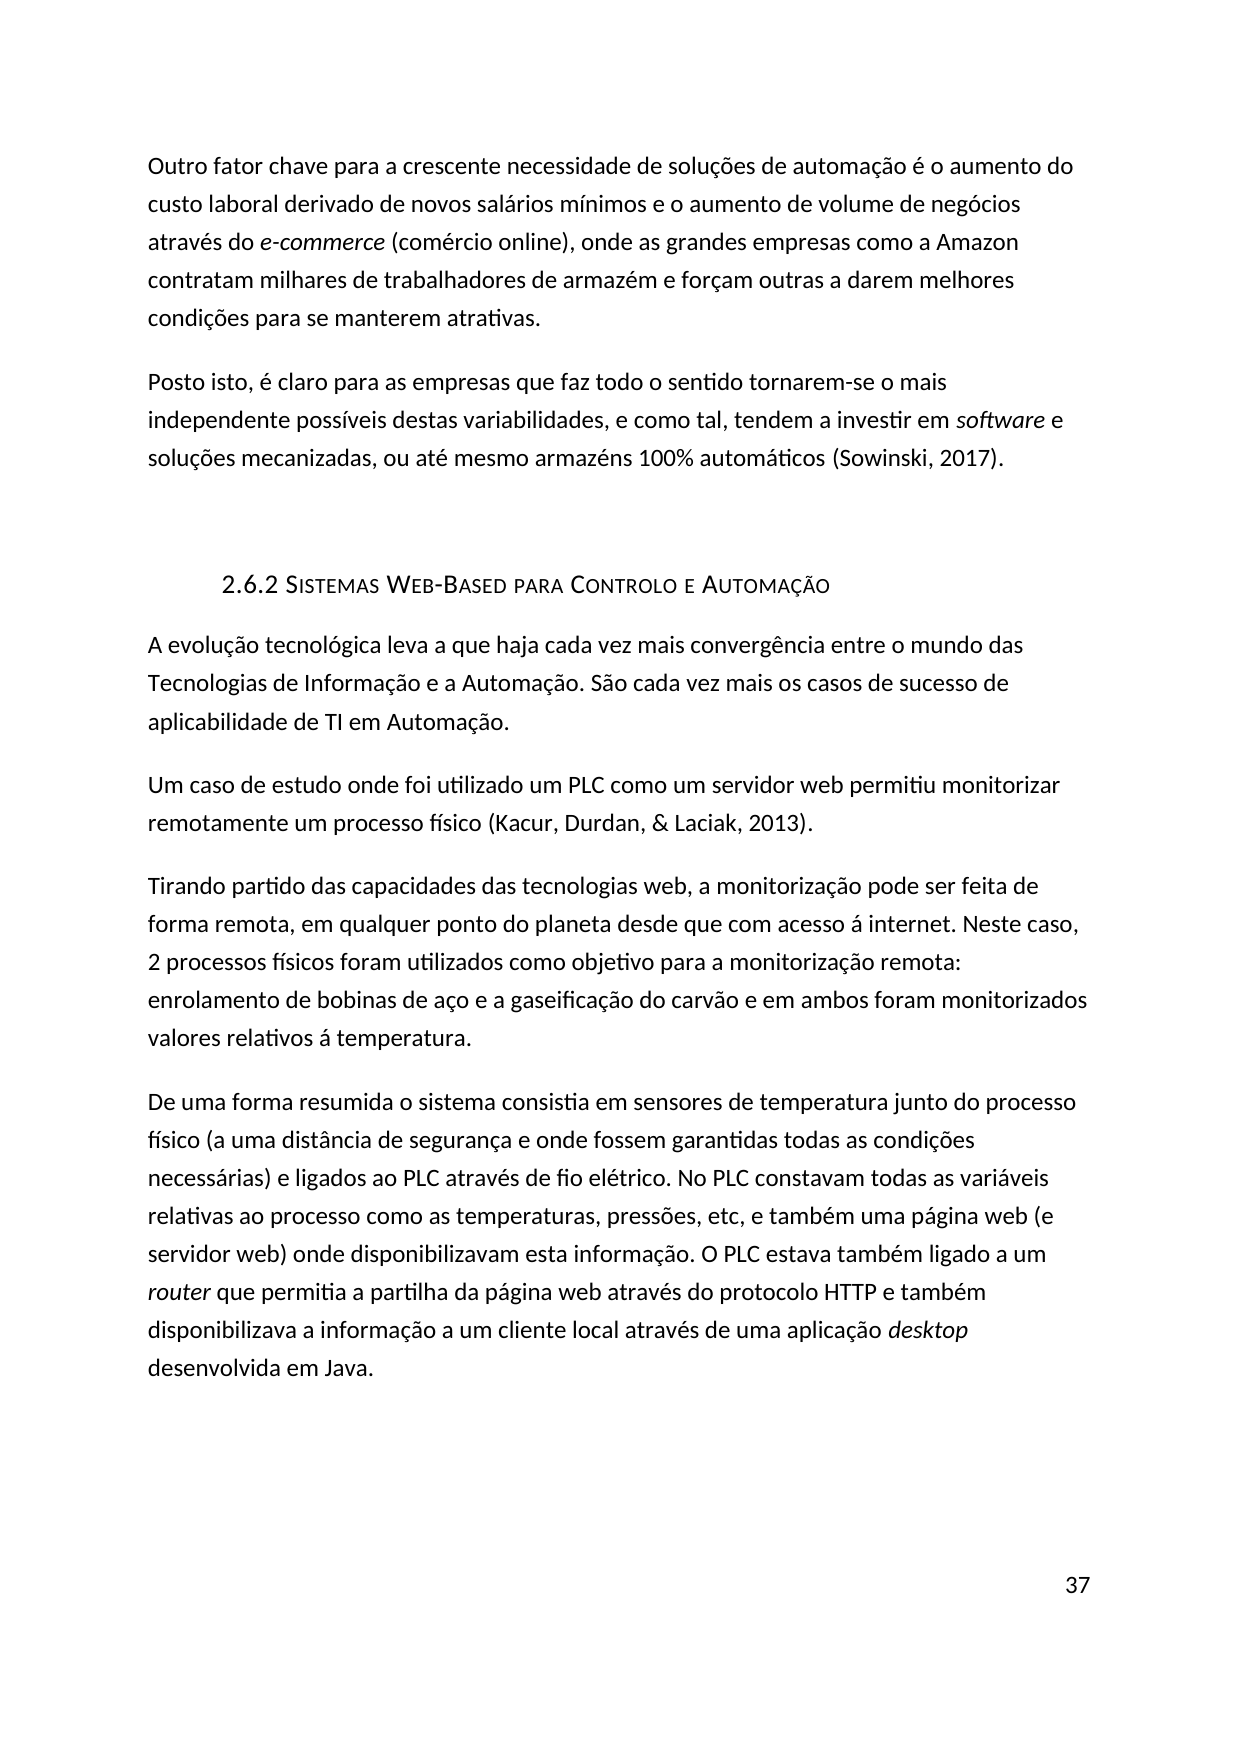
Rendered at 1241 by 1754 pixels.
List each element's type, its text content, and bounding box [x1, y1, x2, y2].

text Posto isto, é claro para as empresas que faz todo o sentido tornarem-se o mais independente possíveis destas variabilidades, e como tal, tendem a investir em software e soluções mecanizadas, ou até mesmo armazéns 100% automáticos (Sowinski, 2017). [148, 366, 1090, 472]
subtitle 2.6.2 Sistemas Web-Based para Controlo e Automação [148, 567, 1090, 600]
text Um caso de estudo onde foi utilizado um PLC como um servidor web permitiu monitorizar remotamente um processo físico (Kacur, Durdan, & Laciak, 2013). [148, 769, 1090, 837]
text Outro fator chave para a crescente necessidade de soluções de automação é o aumento do custo laboral derivado de novos salários mínimos e o aumento de volume de negócios através do e-commerce (comércio online), onde as grandes empresas como a Amazon contratam milhares de trabalhadores de armazém e forçam outras a darem melhores condições para se manterem atrativas. [148, 150, 1090, 333]
text De uma forma resumida o sistema consistia em sensores de temperatura junto do processo físico (a uma distância de segurança e onde fossem garantidas todas as condições necessárias) e ligados ao PLC através de fio elétrico. No PLC constavam todas as variáveis relativas ao processo como as temperaturas, pressões, etc, e também uma página web (e servidor web) onde disponibilizavam esta informação. O PLC estava também ligado a um router que permitia a partilha da página web através do protocolo HTTP e também disponibilizava a informação a um cliente local através de uma aplicação desktop desenvolvida em Java. [148, 1086, 1090, 1383]
text Tirando partido das capacidades das tecnologias web, a monitorização pode ser feita de forma remota, em qualquer ponto do planeta desde que com acesso á internet. Neste caso, 2 processos físicos foram utilizados como objetivo para a monitorização remota: enrolamento de bobinas de aço e a gaseificação do carvão e em ambos foram monitorizados valores relativos á temperatura. [148, 870, 1090, 1053]
text A evolução tecnológica leva a que haja cada vez mais convergência entre o mundo das Tecnologias de Informação e a Automação. São cada vez mais os casos de sucesso de aplicabilidade de TI em Automação. [148, 629, 1090, 736]
